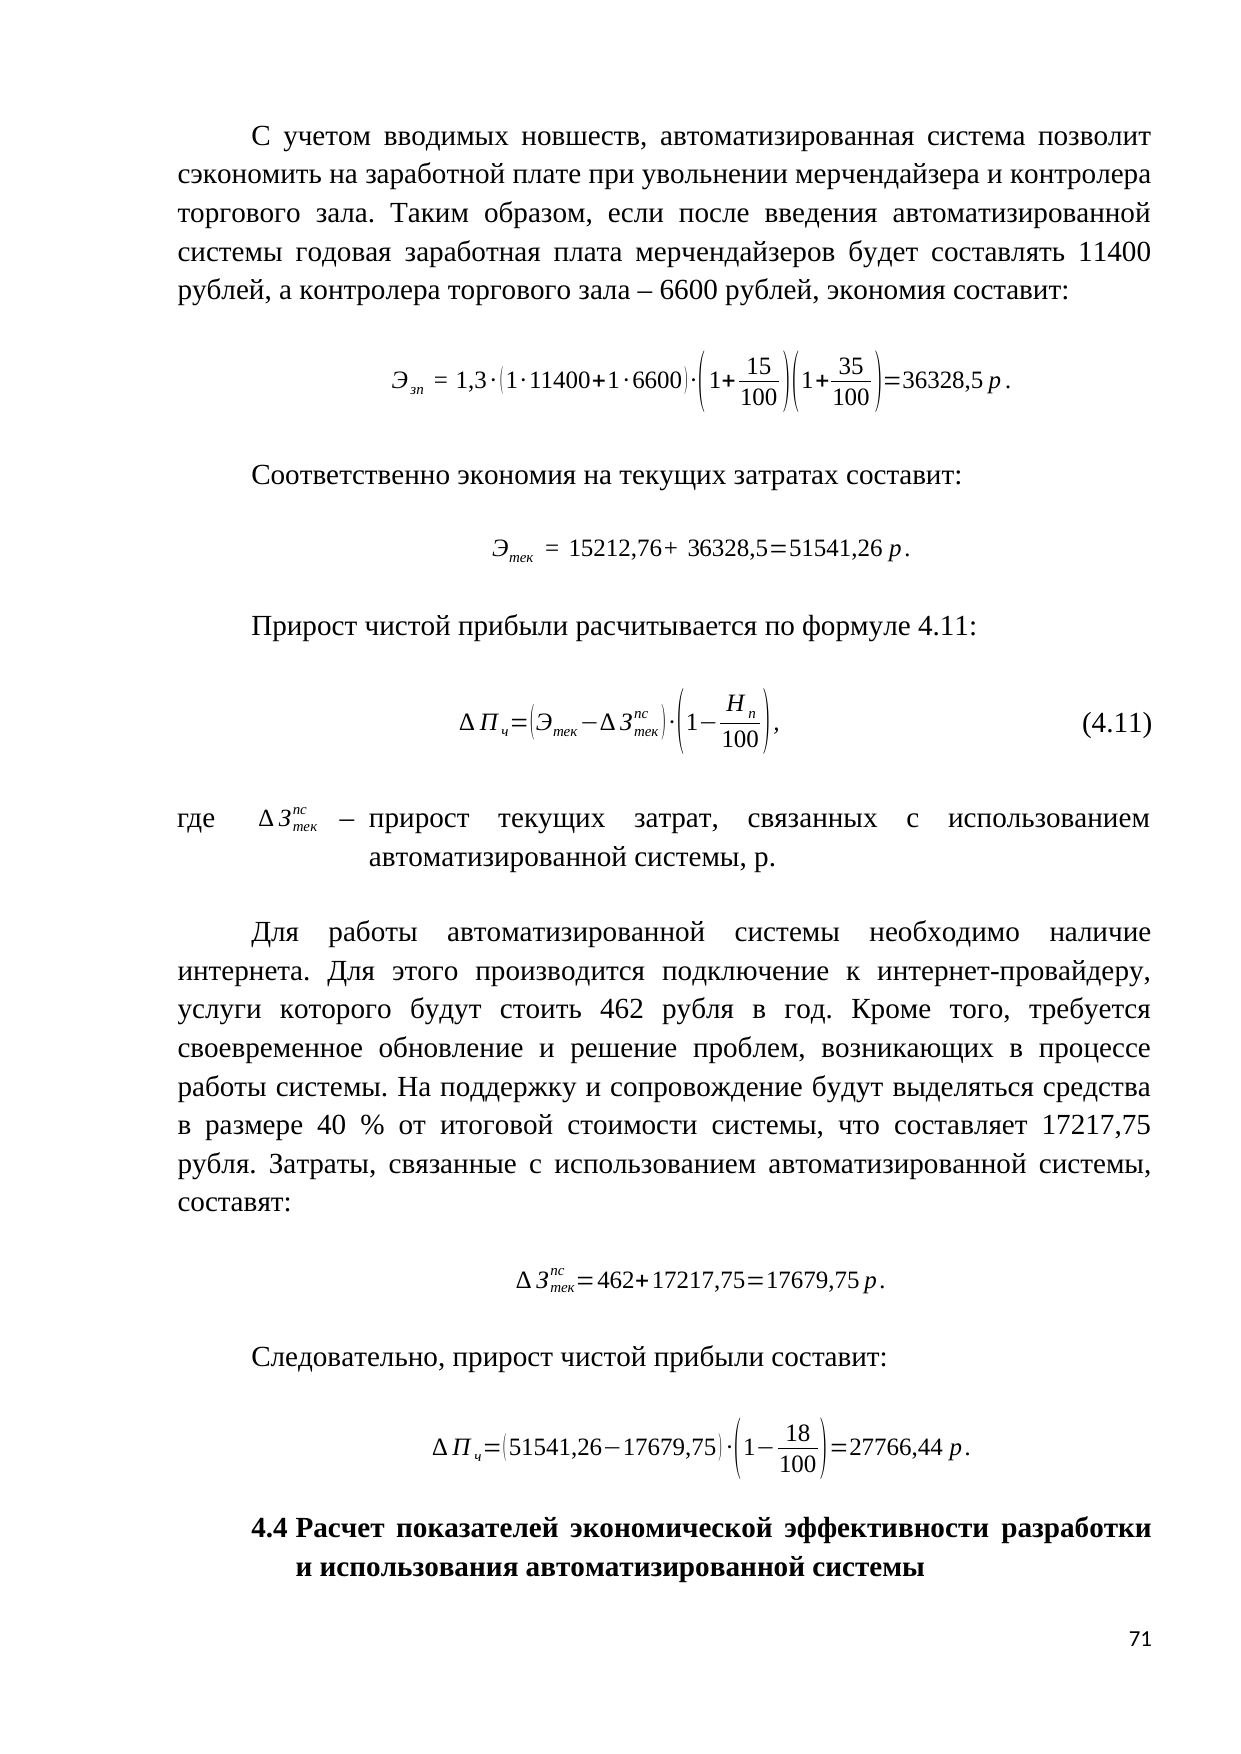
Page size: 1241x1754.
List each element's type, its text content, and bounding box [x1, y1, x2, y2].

table_header где [177, 800, 236, 876]
text Следовательно, прирост чистой прибыли составит: [177, 1339, 1152, 1373]
table_header [236, 800, 339, 876]
table_header прирост текущих затрат, связанных с использованием автоматизированной системы, р. [369, 800, 1151, 876]
subtitle Расчет показателей экономической эффективности разработки и использования автоматизированной системы [251, 1510, 1152, 1582]
text Прирост чистой прибыли расчитывается по формуле 4.11: [177, 608, 1152, 642]
text Для работы автоматизированной системы необходимо наличие интернета. Для этого производится подключение к интернет-провайдеру, услуги которого будут стоить 462 рубля в год. Кроме того, требуется своевременное обновление и решение проблем, возникающих в процессе работы системы. На поддержку и сопровождение будут выделяться средства в размере 40 % от итоговой стоимости системы, что составляет 17217,75 рубля. Затраты, связанные с использованием автоматизированной системы, составят: [177, 914, 1152, 1218]
text С учетом вводимых новшеств, автоматизированная система позволит сэкономить на заработной плате при увольнении мерчендайзера и контролера торгового зала. Таким образом, если после введения автоматизированной системы годовая заработная плата мерчендайзеров будет составлять 11400 рублей, а контролера торгового зала – 6600 рублей, экономия составит: [177, 118, 1152, 306]
table_header [177, 685, 1063, 762]
table_header – [339, 800, 369, 876]
text Соответственно экономия на текущих затратах составит: [177, 457, 1152, 491]
table_header (4.11) [1063, 685, 1151, 762]
